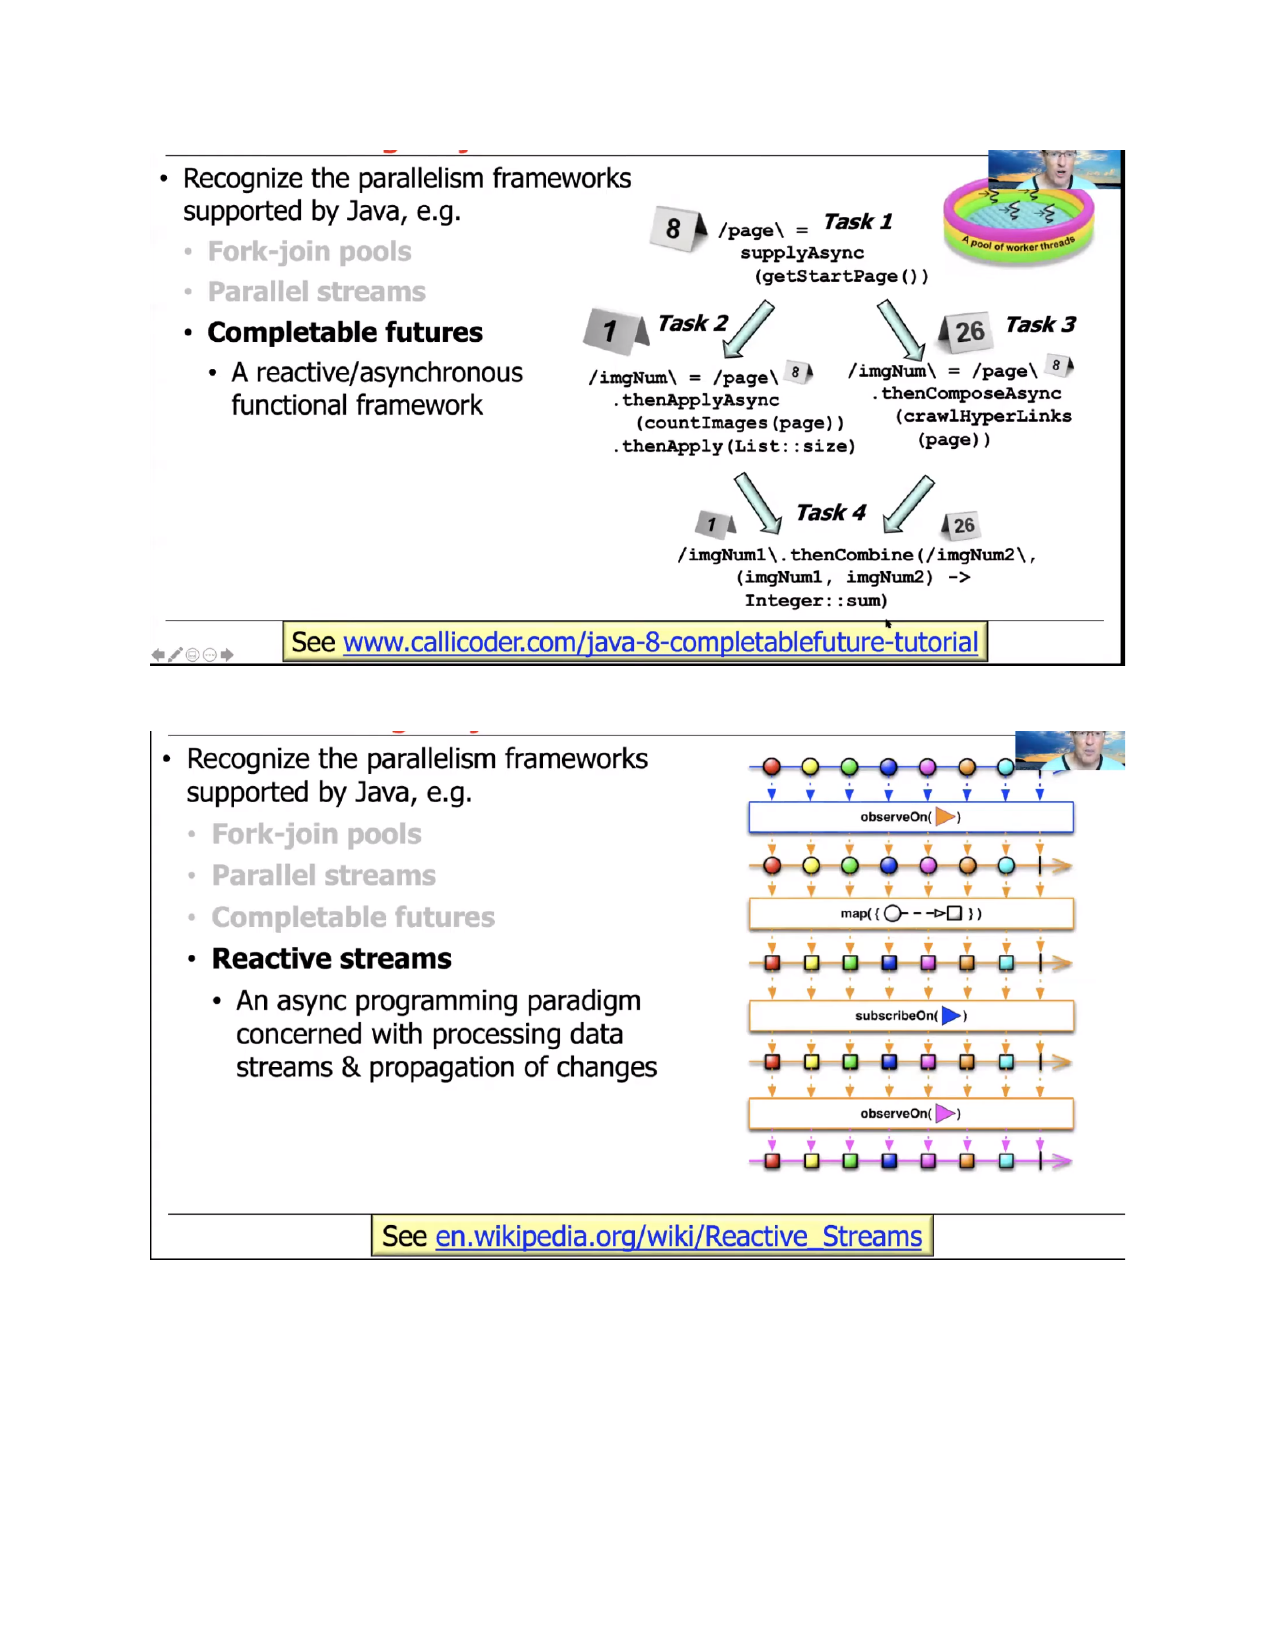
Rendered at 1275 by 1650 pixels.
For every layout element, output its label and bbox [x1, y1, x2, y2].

picture [150, 731, 1125, 1260]
picture [150, 150, 1125, 666]
